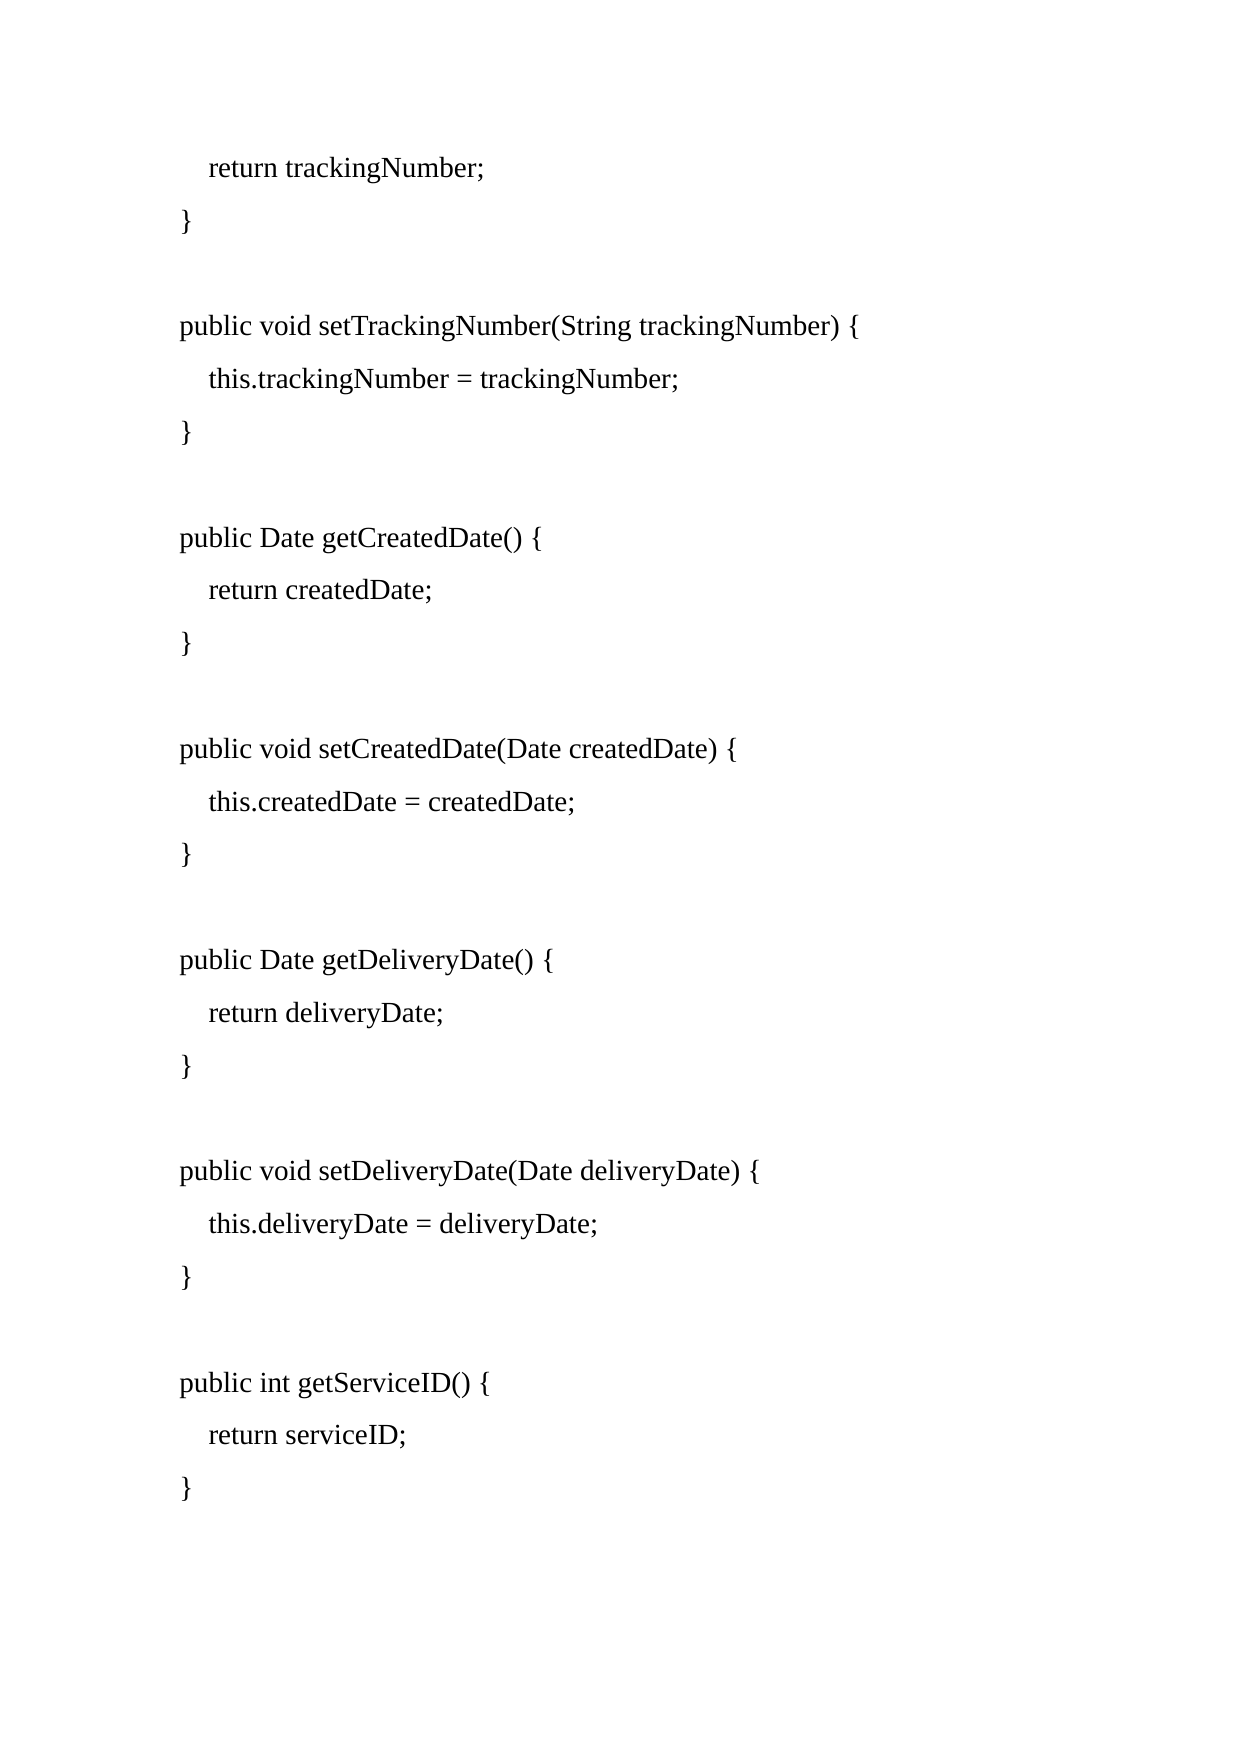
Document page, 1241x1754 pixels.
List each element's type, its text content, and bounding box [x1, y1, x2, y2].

text public Date getCreatedDate() { [150, 520, 1090, 553]
text this.createdDate = createdDate; [150, 784, 1090, 817]
text } [150, 1259, 1090, 1293]
text public void setDeliveryDate(Date deliveryDate) { [150, 1153, 1090, 1187]
text } [150, 1048, 1090, 1081]
text } [150, 1470, 1090, 1504]
text this.deliveryDate = deliveryDate; [150, 1206, 1090, 1240]
text return createdDate; [150, 572, 1090, 606]
text public void setCreatedDate(Date createdDate) { [150, 731, 1090, 764]
text public void setTrackingNumber(String trackingNumber) { [150, 308, 1090, 342]
text } [150, 837, 1090, 870]
text } [150, 203, 1090, 236]
text return trackingNumber; [150, 150, 1090, 183]
text return serviceID; [150, 1417, 1090, 1451]
text public Date getDeliveryDate() { [150, 942, 1090, 976]
text this.trackingNumber = trackingNumber; [150, 361, 1090, 395]
text } [150, 625, 1090, 659]
text } [150, 414, 1090, 448]
text public int getServiceID() { [150, 1365, 1090, 1398]
text return deliveryDate; [150, 995, 1090, 1028]
